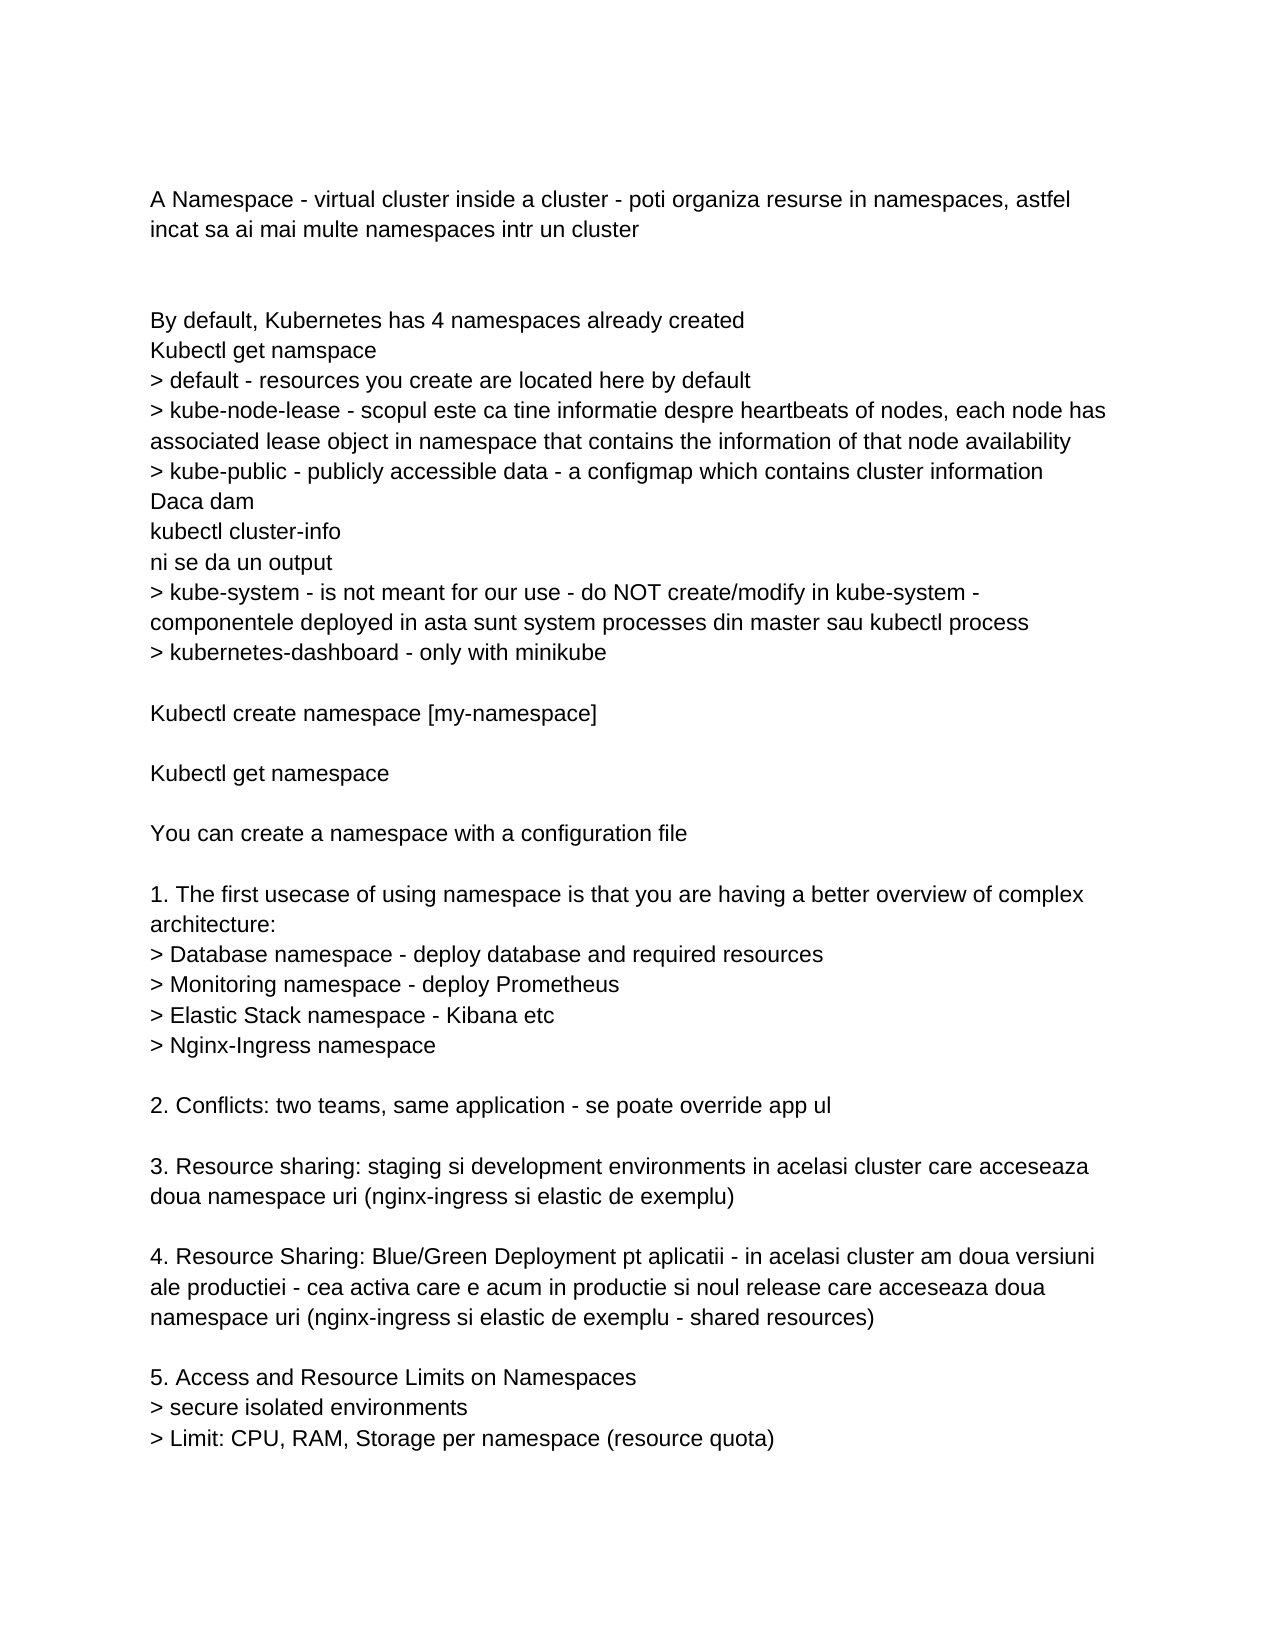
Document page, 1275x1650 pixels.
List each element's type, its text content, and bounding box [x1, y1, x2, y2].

text You can create a namespace with a configuration file [150, 820, 1125, 847]
text > kube-system - is not meant for our use - do NOT create/modify in kube-system - componentele deployed in asta sunt system processes din master sau kubectl process [150, 579, 1125, 635]
text Kubectl get namspace [150, 337, 1125, 363]
text A Namespace - virtual cluster inside a cluster - poti organiza resurse in namespaces, astfel incat sa ai mai multe namespaces intr un cluster [150, 186, 1125, 242]
text Kubectl create namespace [my-namespace] [150, 699, 1125, 726]
text > kube-node-lease - scopul este ca tine informatie despre heartbeats of nodes, each node has associated lease object in namespace that contains the information of that node availability [150, 397, 1125, 454]
text > Limit: CPU, RAM, Storage per namespace (resource quota) [150, 1424, 1125, 1451]
text > Nginx-Ingress namespace [150, 1032, 1125, 1058]
text kubectl cluster-info [150, 518, 1125, 544]
text > kube-public - publicly accessible data - a configmap which contains cluster information [150, 458, 1125, 484]
text Daca dam [150, 488, 1125, 514]
text 4. Resource Sharing: Blue/Green Deployment pt aplicatii - in acelasi cluster am doua versiuni ale productiei - cea activa care e acum in productie si noul release care acceseaza doua namespace uri (nginx-ingress si elastic de exemplu - shared resources) [150, 1243, 1125, 1330]
text 5. Access and Resource Limits on Namespaces [150, 1364, 1125, 1390]
text 1. The first usecase of using namespace is that you are having a better overview of complex architecture: > Database namespace - deploy database and required resources [150, 881, 1125, 967]
text > kubernetes-dashboard - only with minikube [150, 639, 1125, 665]
text > Elastic Stack namespace - Kibana etc [150, 1002, 1125, 1028]
text 3. Resource sharing: staging si development environments in acelasi cluster care acceseaza doua namespace uri (nginx-ingress si elastic de exemplu) [150, 1153, 1125, 1209]
text > default - resources you create are located here by default [150, 367, 1125, 393]
text > secure isolated environments [150, 1394, 1125, 1421]
text By default, Kubernetes has 4 namespaces already created [150, 307, 1125, 333]
text 2. Conflicts: two teams, same application - se poate override app ul [150, 1092, 1125, 1118]
text Kubectl get namespace [150, 760, 1125, 786]
text ni se da un output [150, 548, 1125, 575]
text > Monitoring namespace - deploy Prometheus [150, 971, 1125, 998]
